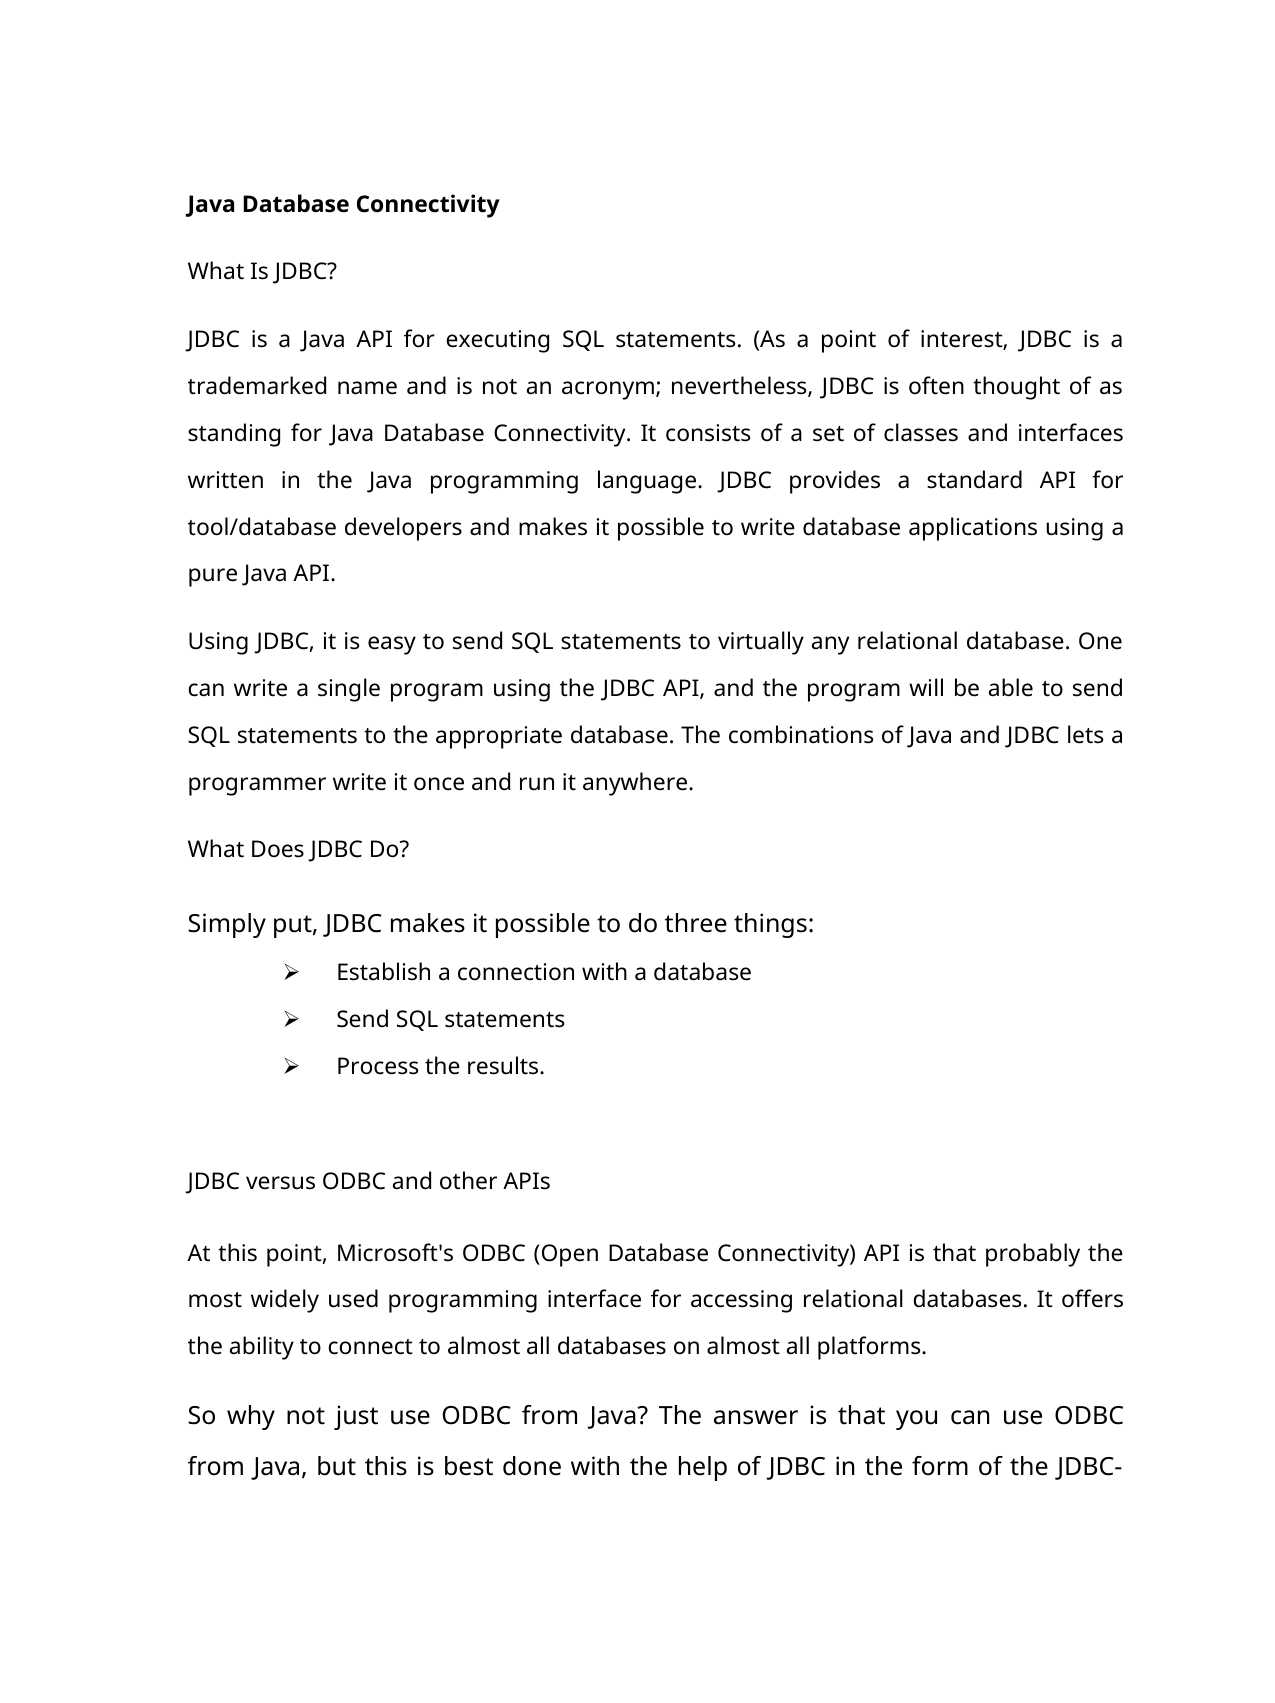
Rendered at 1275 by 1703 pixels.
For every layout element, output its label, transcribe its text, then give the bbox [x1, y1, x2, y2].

text JDBC is a Java API for executing SQL statements. (As a point of interest, JDBC is a trademarked name and is not an acronym; nevertheless, JDBC is often thought of as standing for Java Database Connectivity. It consists of a set of classes and interfaces written in the Java programming language. JDBC provides a standard API for tool/database developers and makes it possible to write database applications using a pure Java API. [187, 323, 1125, 588]
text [187, 1398, 1125, 1483]
text What Does JDBC Do? [187, 833, 1125, 864]
list Process the results. [282, 1050, 1125, 1081]
text At this point, Microsoft's ODBC (Open Database Connectivity) API is that probably the most widely used programming interface for accessing relational databases. It offers the ability to connect to almost all databases on almost all platforms. [187, 1236, 1125, 1361]
text Using JDBC, it is easy to send SQL statements to virtually any relational database. One can write a single program using the JDBC API, and the program will be able to send SQL statements to the appropriate database. The combinations of Java and JDBC lets a programmer write it once and run it anywhere. [187, 625, 1125, 797]
list Send SQL statements [282, 1003, 1125, 1034]
text JDBC versus ODBC and other APIs [187, 1164, 1125, 1196]
list Establish a connection with a database [282, 956, 1125, 987]
text Simply put, JDBC makes it possible to do three things: [187, 905, 1125, 939]
text What Is JDBC? [187, 255, 1125, 286]
text Java Database Connectivity [187, 187, 1125, 219]
